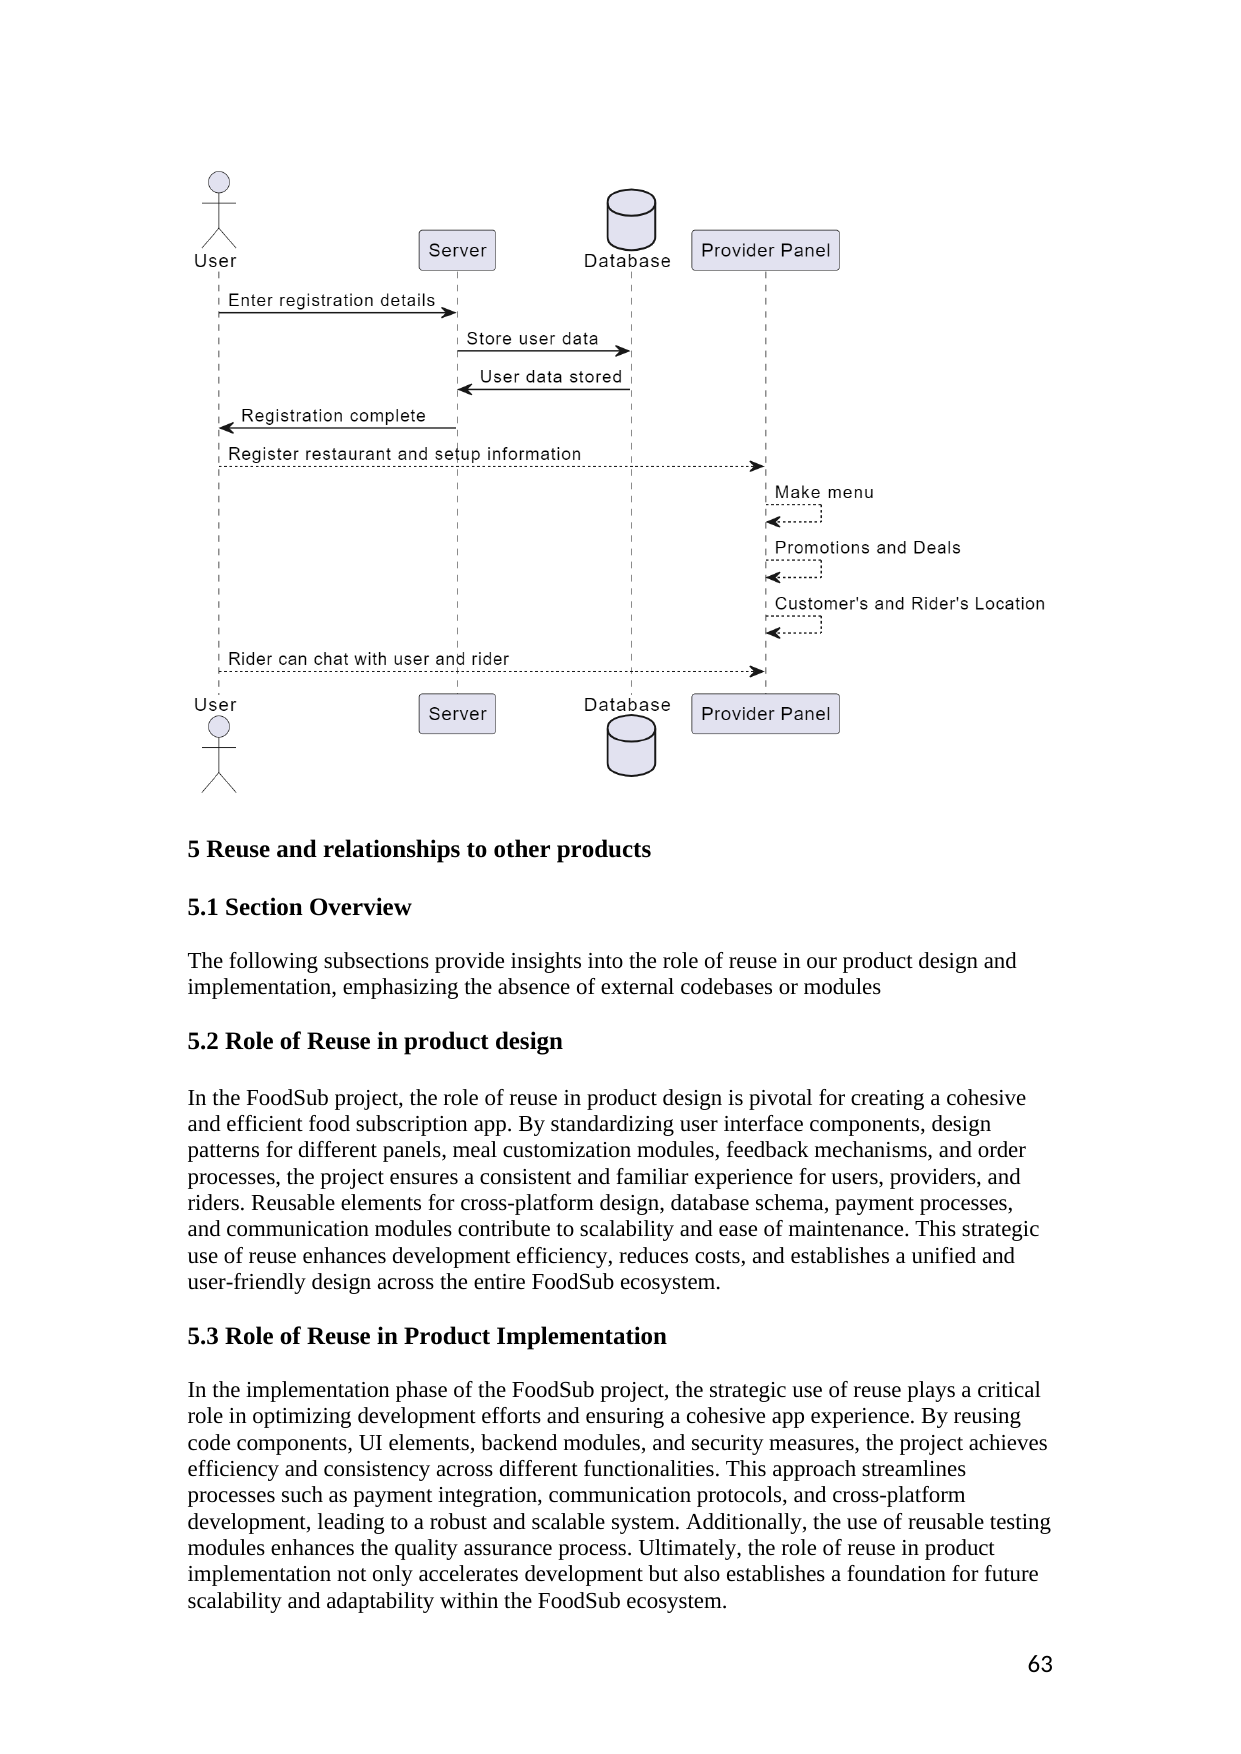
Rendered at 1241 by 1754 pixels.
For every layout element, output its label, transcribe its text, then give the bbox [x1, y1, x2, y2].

picture [187, 165, 1053, 801]
text 5.2 Role of Reuse in product design [187, 1026, 1053, 1055]
text 5.1 Section Overview [187, 892, 1053, 921]
text The following subsections provide insights into the role of reuse in our product design and implementation, emphasizing the absence of external codebases or modules [187, 947, 1053, 1000]
text 5 Reuse and relationships to other products [187, 834, 1053, 863]
text 5.3 Role of Reuse in Product Implementation [187, 1321, 1053, 1349]
text In the FoodSub project, the role of reuse in product design is pivotal for creating a cohesive and efficient food subscription app. By standardizing user interface components, design patterns for different panels, meal customization modules, feedback mechanisms, and order processes, the project ensures a consistent and familiar experience for users, providers, and riders. Reusable elements for cross-platform design, database schema, payment processes, and communication modules contribute to scalability and ease of maintenance. This strategic use of reuse enhances development efficiency, reduces costs, and establishes a unified and user-friendly design across the entire FoodSub ecosystem. [187, 1084, 1053, 1294]
text In the implementation phase of the FoodSub project, the strategic use of reuse plays a critical role in optimizing development efforts and ensuring a cohesive app experience. By reusing code components, UI elements, backend modules, and security measures, the project achieves efficiency and consistency across different functionalities. This approach streamlines processes such as payment integration, communication protocols, and cross-platform development, leading to a robust and scalable system. Additionally, the use of reusable testing modules enhances the quality assurance process. Ultimately, the role of reuse in product implementation not only accelerates development but also establishes a foundation for future scalability and adaptability within the FoodSub ecosystem. [187, 1376, 1053, 1613]
